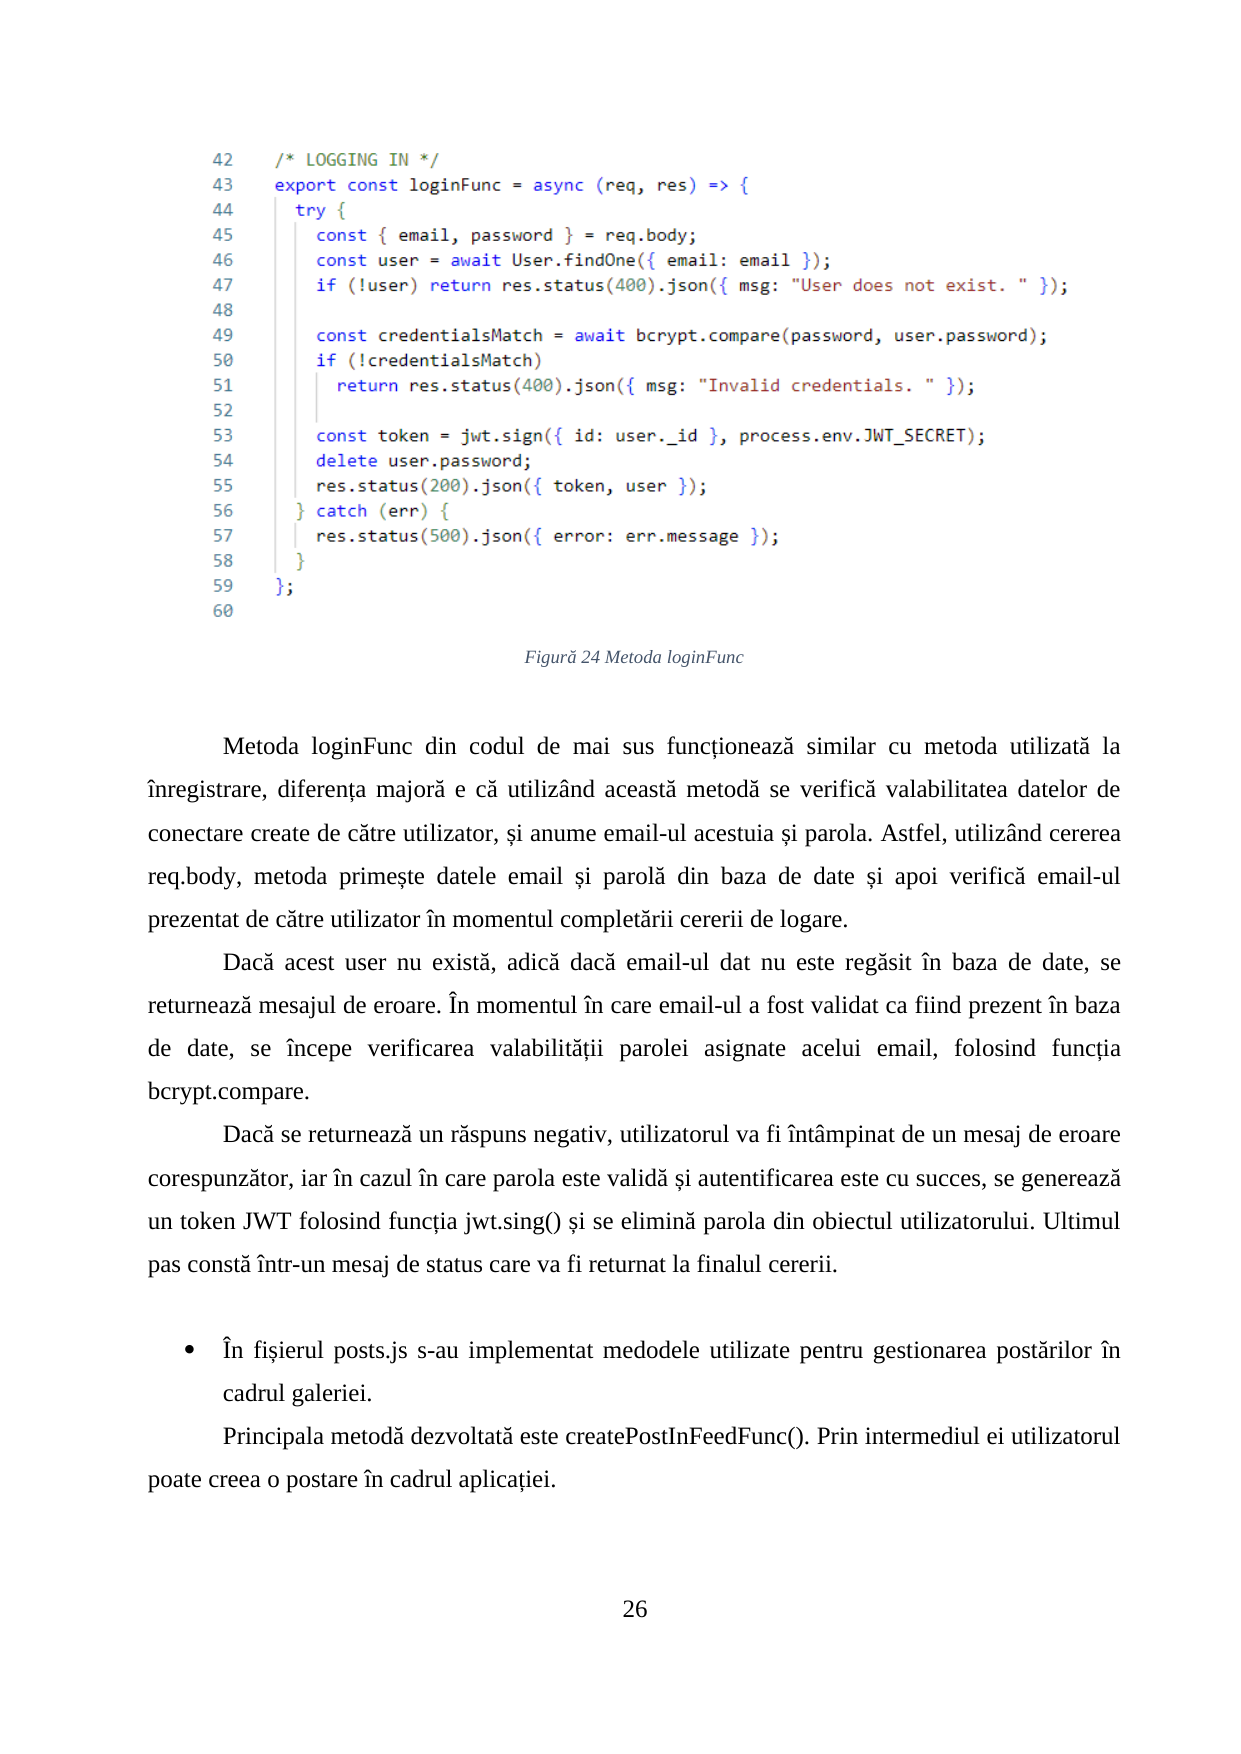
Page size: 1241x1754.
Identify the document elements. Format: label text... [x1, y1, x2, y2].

picture [192, 147, 1078, 632]
text Figură 24 Metoda loginFunc [148, 646, 1122, 667]
text Dacă acest user nu există, adică dacă email-ul dat nu este regăsit în baza de date, se returnează mesajul de eroare. În momentul în care email-ul a fost validat ca fiind prezent în baza de date, se începe verificarea valabilității parolei asignate acelui email, folosind funcția bcrypt.compare. [148, 947, 1122, 1105]
text Dacă se returnează un răspuns negativ, utilizatorul va fi întâmpinat de un mesaj de eroare corespunzător, iar în cazul în care parola este validă și autentificarea este cu succes, se generează un token JWT folosind funcția jwt.sing() și se elimină parola din obiectul utilizatorului. Ultimul pas constă într-un mesaj de status care va fi returnat la finalul cererii. [148, 1119, 1122, 1278]
list În fișierul posts.js s-au implementat medodele utilizate pentru gestionarea postărilor în cadrul galeriei. [185, 1335, 1122, 1407]
text Principala metodă dezvoltată este createPostInFeedFunc(). Prin intermediul ei utilizatorul poate creea o postare în cadrul aplicației. [148, 1421, 1122, 1493]
text Metoda loginFunc din codul de mai sus funcționează similar cu metoda utilizată la înregistrare, diferența majoră e că utilizând această metodă se verifică valabilitatea datelor de conectare create de către utilizator, și anume email-ul acestuia și parola. Astfel, utilizând cererea req.body, metoda primește datele email și parolă din baza de date și apoi verifică email-ul prezentat de către utilizator în momentul completării cererii de logare. [148, 731, 1122, 933]
